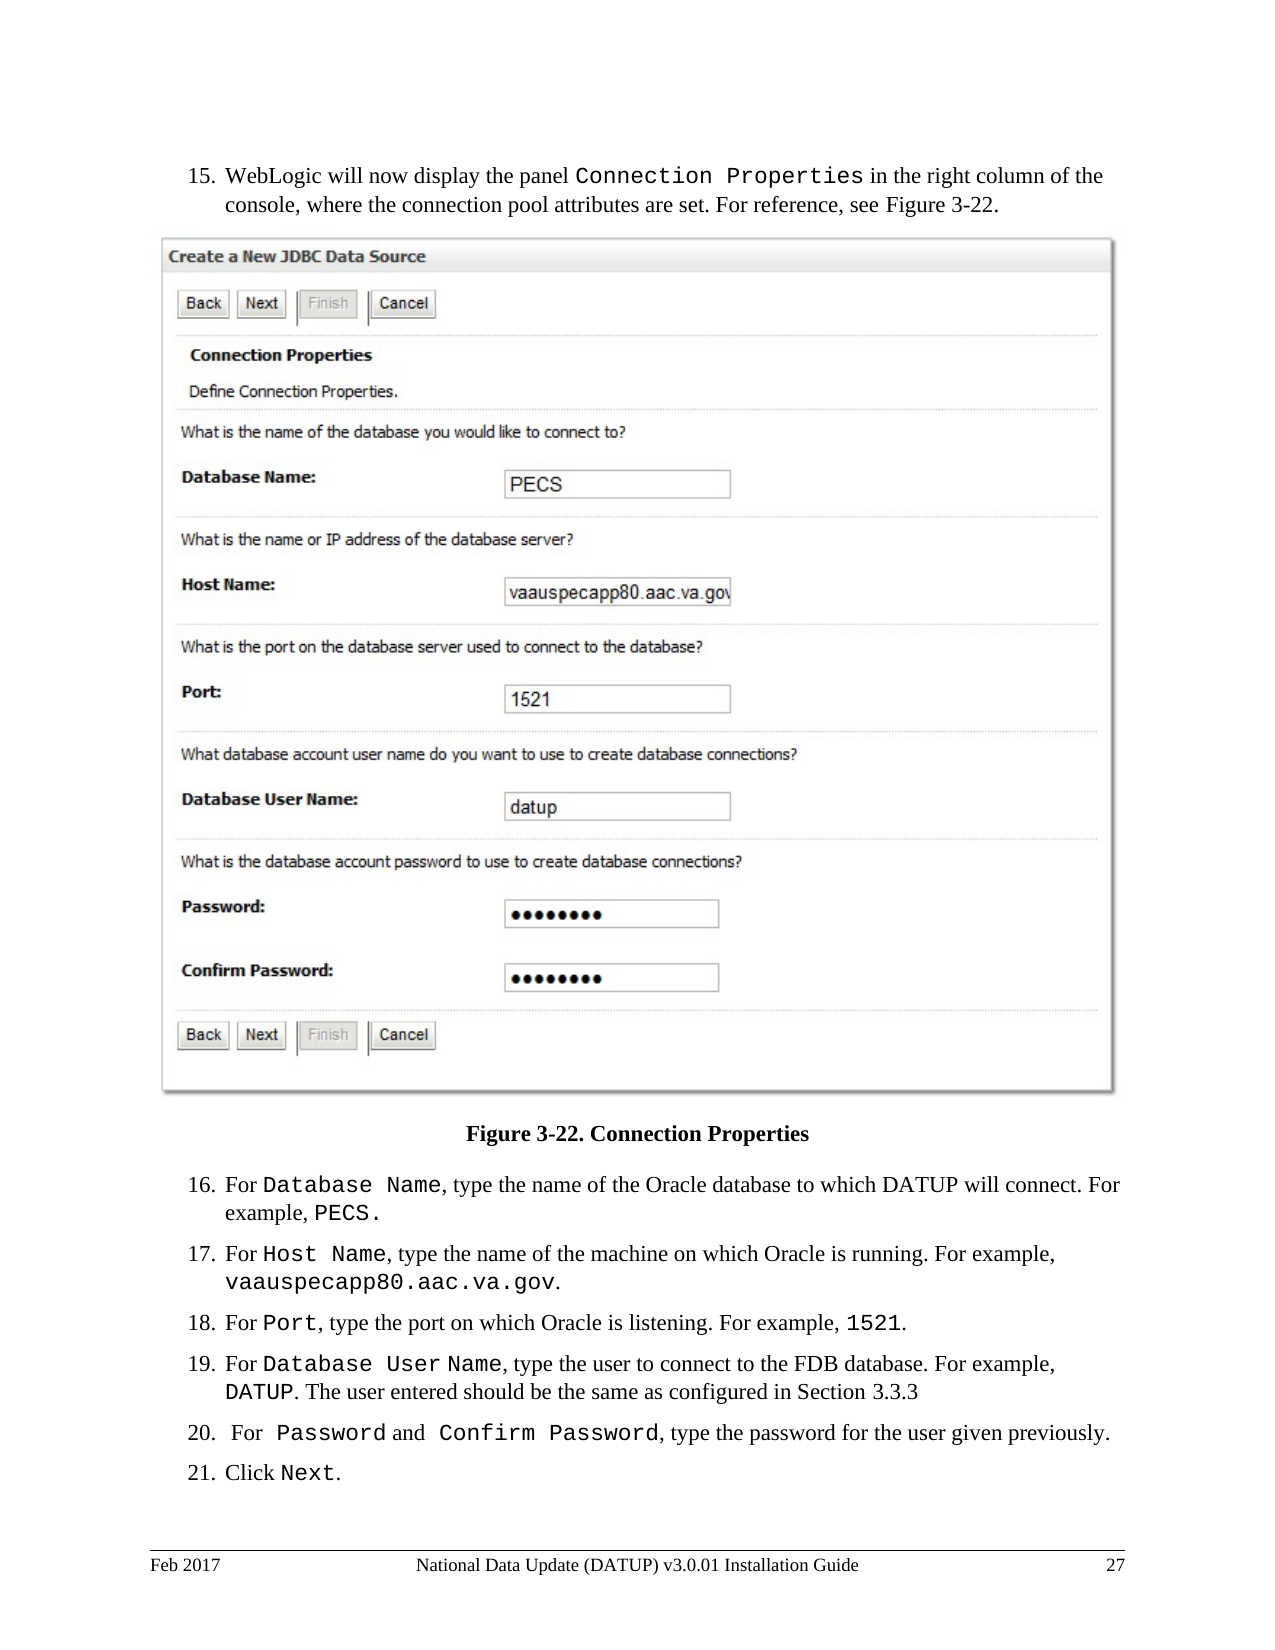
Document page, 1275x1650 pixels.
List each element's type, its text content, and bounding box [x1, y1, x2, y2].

list For Password and Confirm Password, type the password for the user given previously. [187, 1418, 1125, 1447]
list Click Next. [187, 1459, 1125, 1487]
list For Database Name, type the name of the Oracle database to which DATUP will connect. For example, PECS. [187, 1171, 1125, 1227]
list For Host Name, type the name of the machine on which Oracle is running. For example, vaauspecapp80.aac.va.gov. [187, 1240, 1125, 1296]
list WebLogic will now display the panel Connection Properties in the right column of the console, where the connection pool attributes are set. For reference, see Figure 3-22. [187, 162, 1125, 217]
list For Port, type the port on which Oracle is listening. For example, 1521. [187, 1309, 1125, 1337]
picture [150, 229, 1125, 1107]
